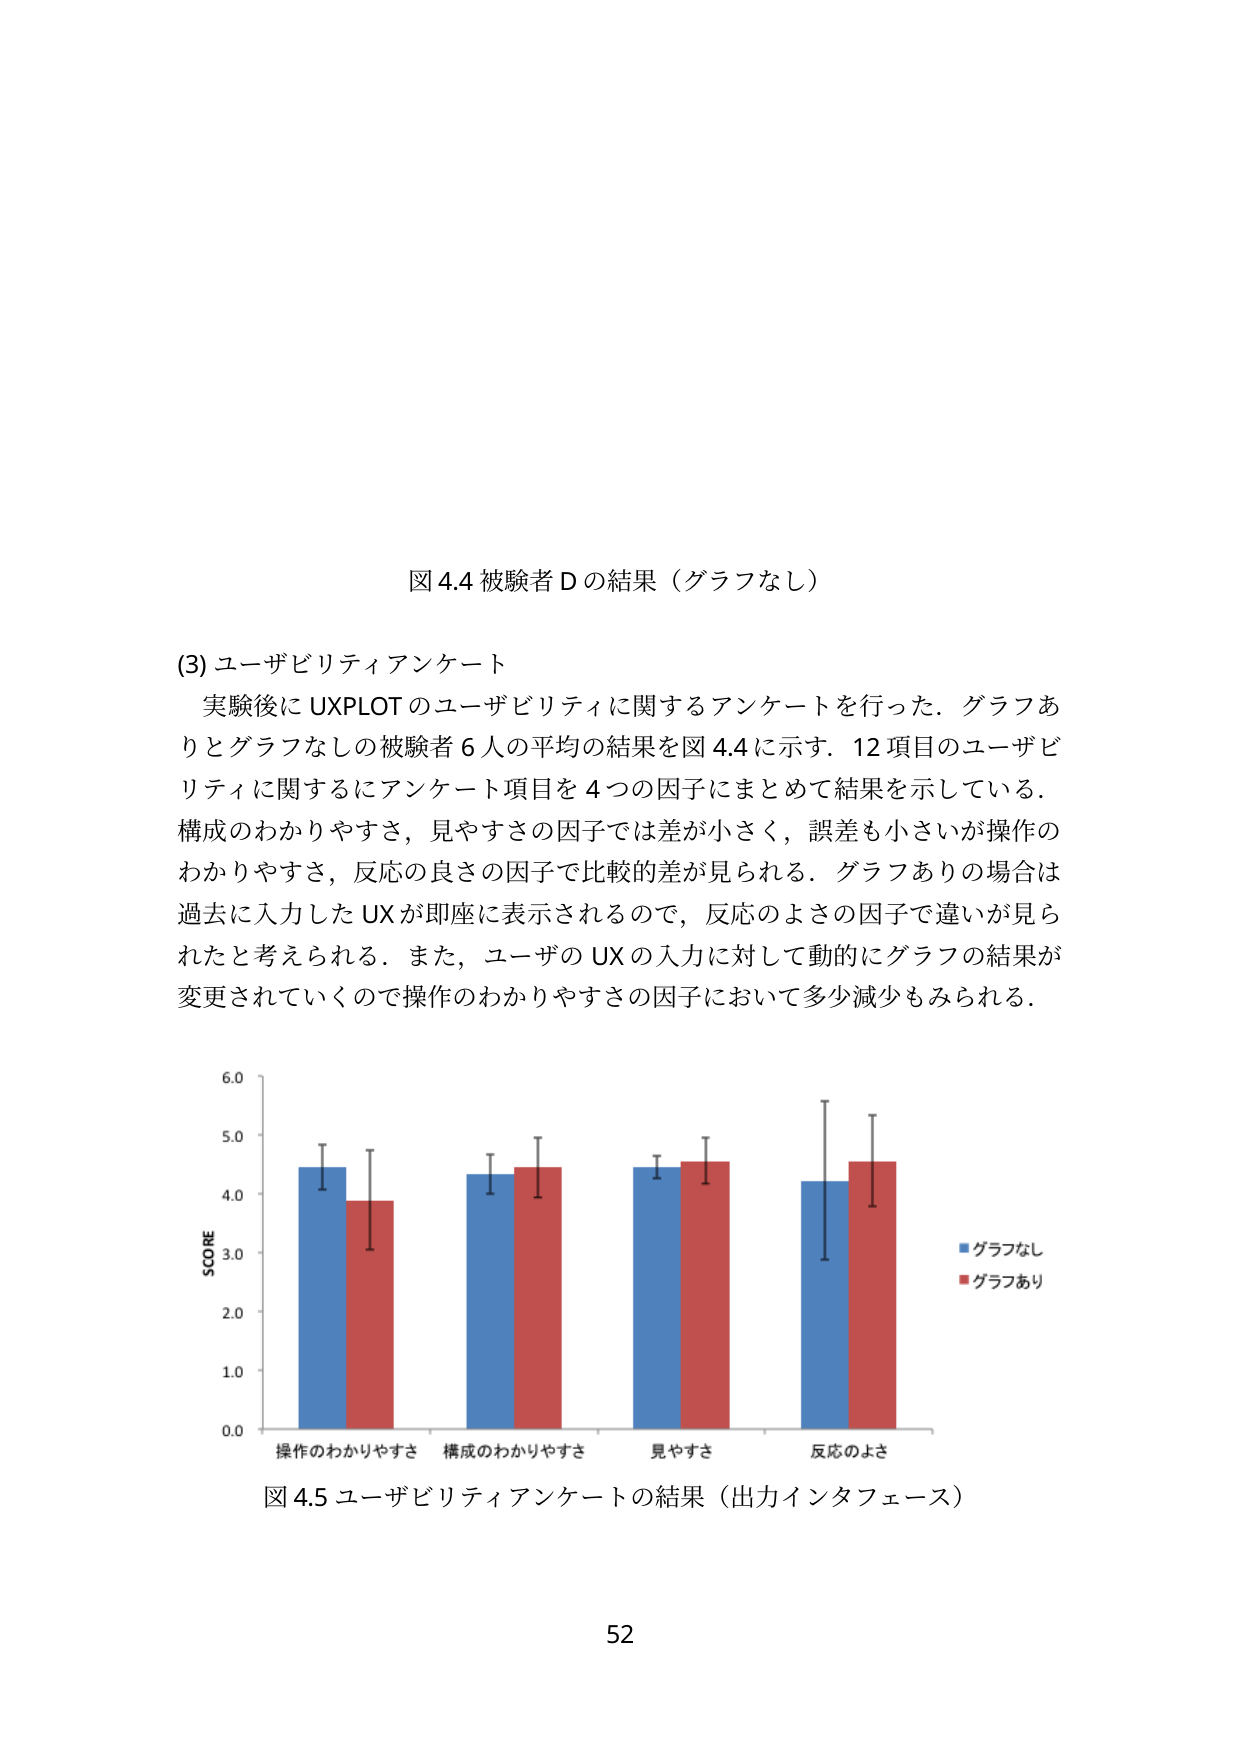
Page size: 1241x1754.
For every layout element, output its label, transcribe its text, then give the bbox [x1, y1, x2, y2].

text 図4.4 被験者Dの結果（グラフなし） [177, 558, 1063, 600]
text 図4.5 ユーザビリティアンケートの結果（出力インタフェース） [177, 1475, 1063, 1517]
text (3) ユーザビリティアンケート [177, 642, 1063, 683]
text 実験後にUXPLOTのユーザビリティに関するアンケートを行った．グラフありとグラフなしの被験者6人の平均の結果を図4.4に示す．12項目のユーザビリティに関するにアンケート項目を4つの因子にまとめて結果を示している．構成のわかりやすさ，見やすさの因子では差が小さく，誤差も小さいが操作のわかりやすさ，反応の良さの因子で比較的差が見られる．グラフありの場合は過去に入力したUXが即座に表示されるので，反応のよさの因子で違いが見られたと考えられる．また，ユーザのUXの入力に対して動的にグラフの結果が変更されていくので操作のわかりやすさの因子において多少減少もみられる． [177, 683, 1063, 1017]
picture [177, 1058, 1063, 1470]
